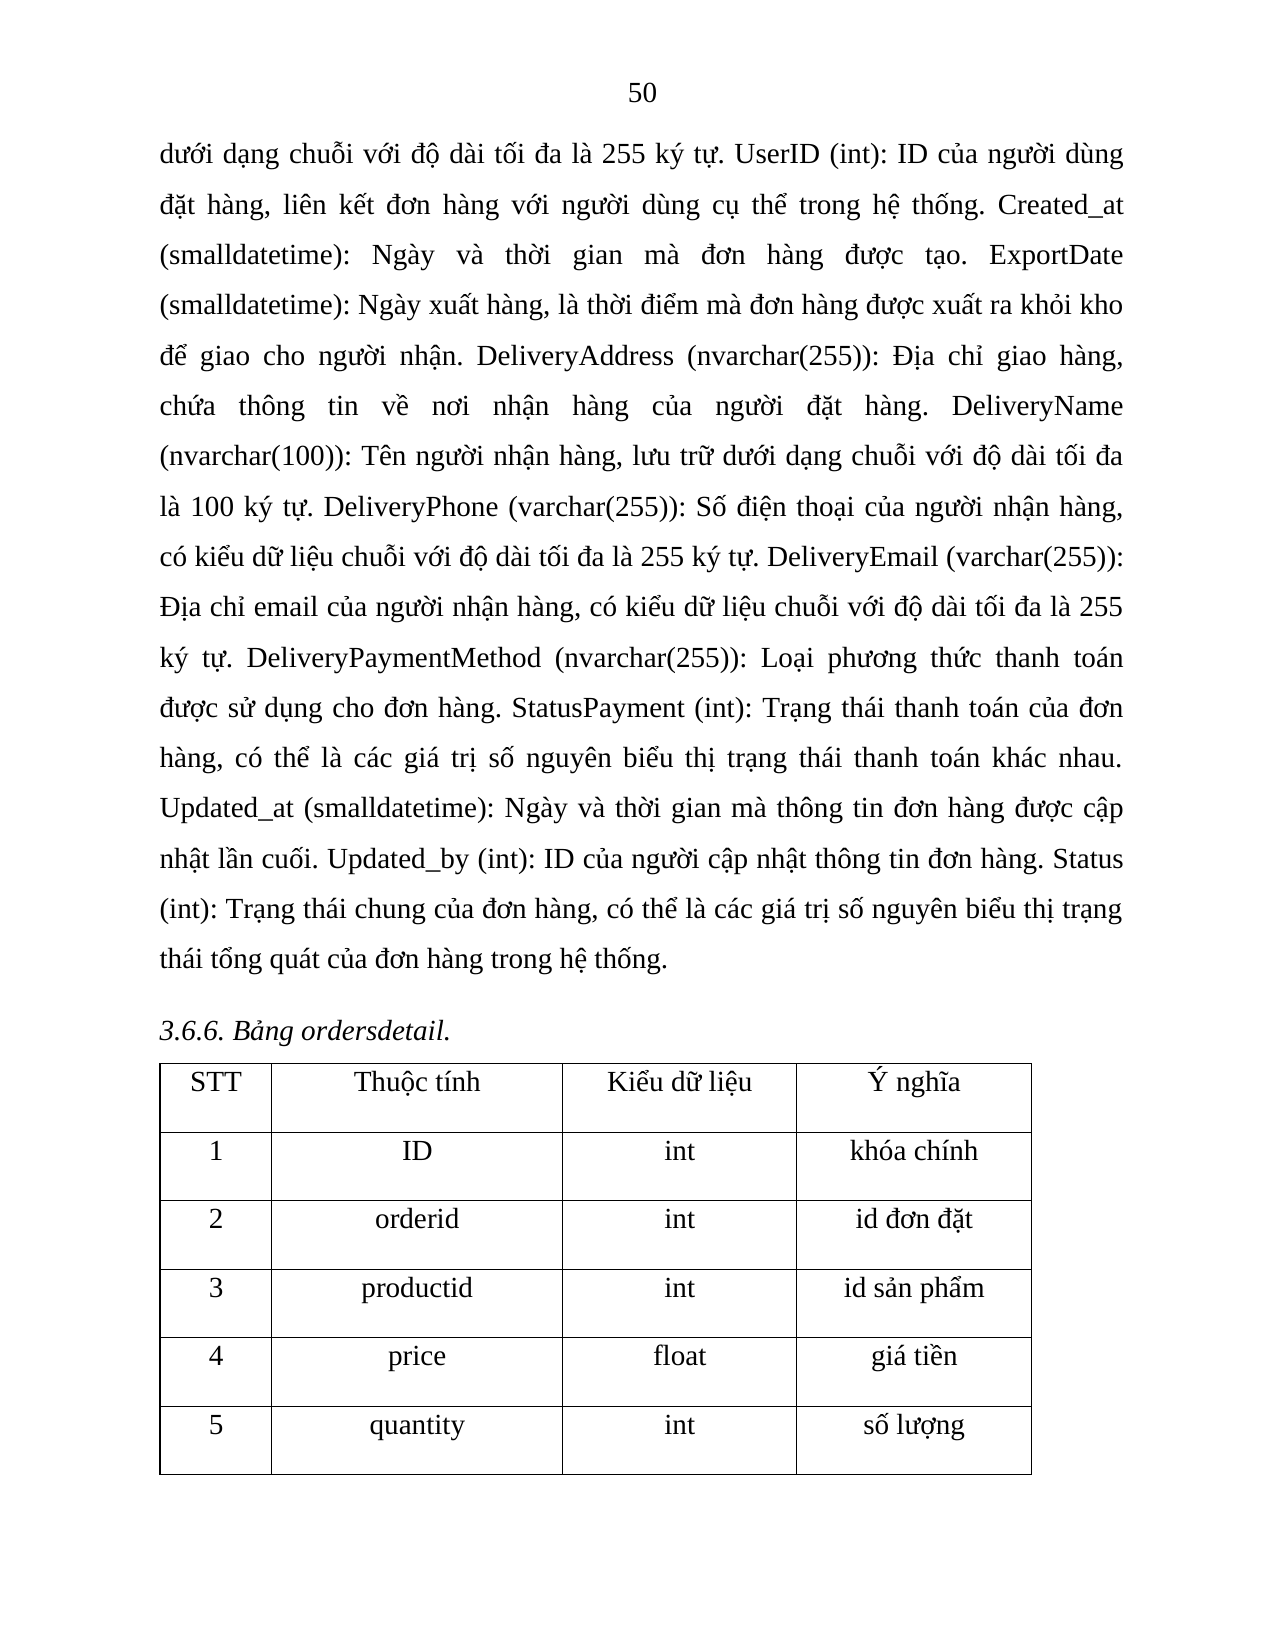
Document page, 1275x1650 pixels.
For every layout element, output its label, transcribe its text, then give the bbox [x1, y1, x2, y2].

table_cell int [563, 1407, 796, 1474]
table_cell int [563, 1133, 796, 1200]
table_header STT [161, 1064, 271, 1132]
table_cell orderid [272, 1201, 562, 1269]
table_cell 2 [161, 1201, 271, 1269]
table_cell quantity [272, 1407, 562, 1474]
table_cell id đơn đặt [797, 1201, 1031, 1269]
table_cell id sản phẩm [797, 1270, 1031, 1337]
table_cell giá tiền [797, 1338, 1031, 1406]
table_cell int [563, 1201, 796, 1269]
subtitle 3.6.6. Bảng ordersdetail. [159, 1013, 1125, 1046]
table_cell ID [272, 1133, 562, 1200]
table_cell 4 [161, 1338, 271, 1406]
table_header Ý nghĩa [797, 1064, 1031, 1132]
table_header Thuộc tính [272, 1064, 562, 1132]
table_cell khóa chính [797, 1133, 1031, 1200]
table_cell price [272, 1338, 562, 1406]
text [159, 137, 1125, 975]
table_cell 3 [161, 1270, 271, 1337]
table_cell productid [272, 1270, 562, 1337]
table_cell int [563, 1270, 796, 1337]
table_cell 1 [161, 1133, 271, 1200]
table_cell float [563, 1338, 796, 1406]
table_cell số lượng [797, 1407, 1031, 1474]
table_header Kiểu dữ liệu [563, 1064, 796, 1132]
table_cell 5 [161, 1407, 271, 1474]
